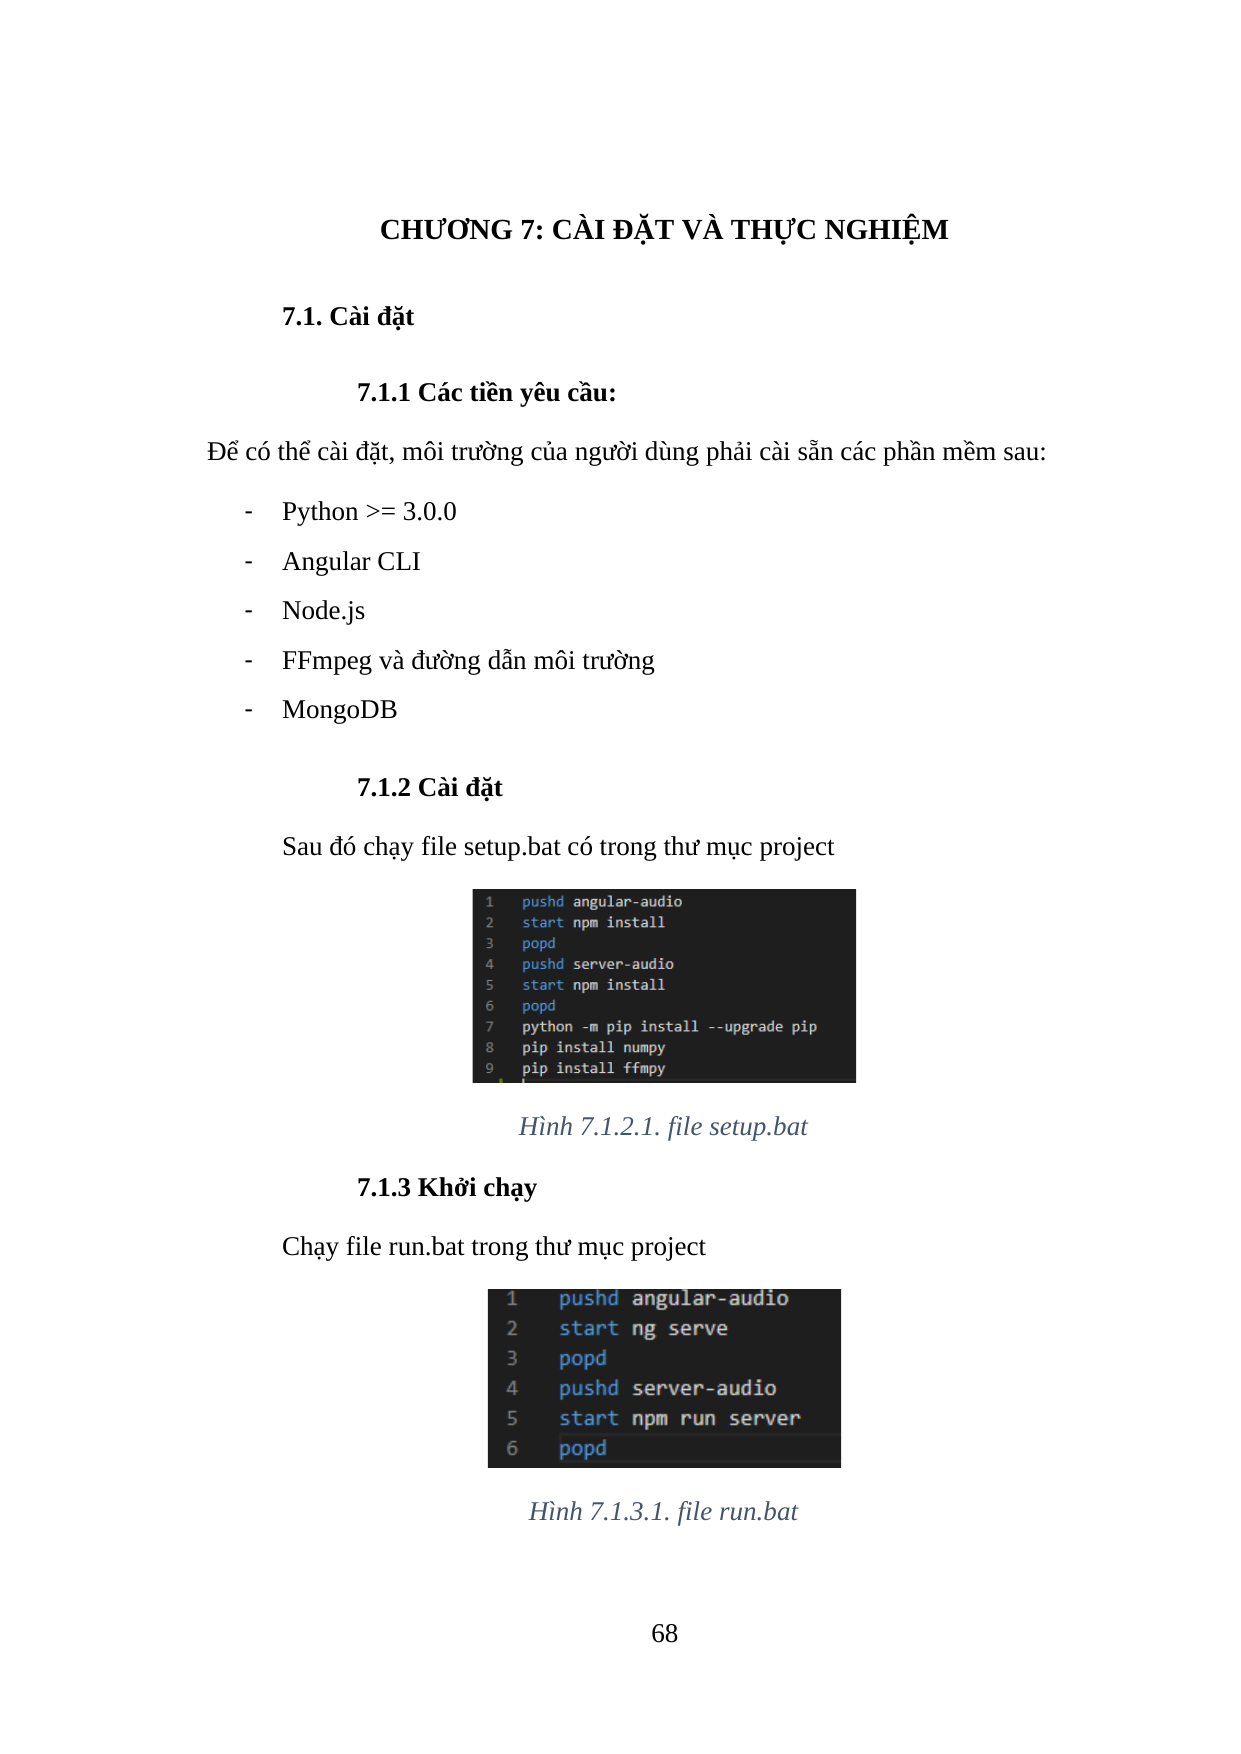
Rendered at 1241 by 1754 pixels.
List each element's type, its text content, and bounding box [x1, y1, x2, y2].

picture [472, 889, 857, 1083]
text Để có thể cài đặt, môi trường của người dùng phải cài sẵn các phần mềm sau: [207, 435, 1122, 466]
subtitle 7.1. Cài đặt [207, 300, 1122, 331]
list FFmpeg và đường dẫn môi trường [244, 643, 1122, 676]
picture [487, 1289, 842, 1468]
subtitle 7.1.3 Khởi chạy [207, 1171, 1122, 1202]
list MongoDB [244, 692, 1122, 725]
list Angular CLI [244, 544, 1122, 577]
text Hình 7.1.3.1. file run.bat [207, 1495, 1122, 1526]
subtitle 7.1.2 Cài đặt [282, 771, 1122, 802]
text Chạy file run.bat trong thư mục project [207, 1230, 1122, 1261]
text Sau đó chạy file setup.bat có trong thư mục project [207, 830, 1122, 861]
subtitle 7.1.1 Các tiền yêu cầu: [207, 376, 1122, 407]
list Node.js [244, 593, 1122, 626]
text Hình 7.1.2.1. file setup.bat [207, 1110, 1122, 1142]
list Python >= 3.0.0 [244, 494, 1122, 527]
subtitle CHƯƠNG 7: CÀI ĐẶT VÀ THỰC NGHIỆM [207, 212, 1122, 246]
